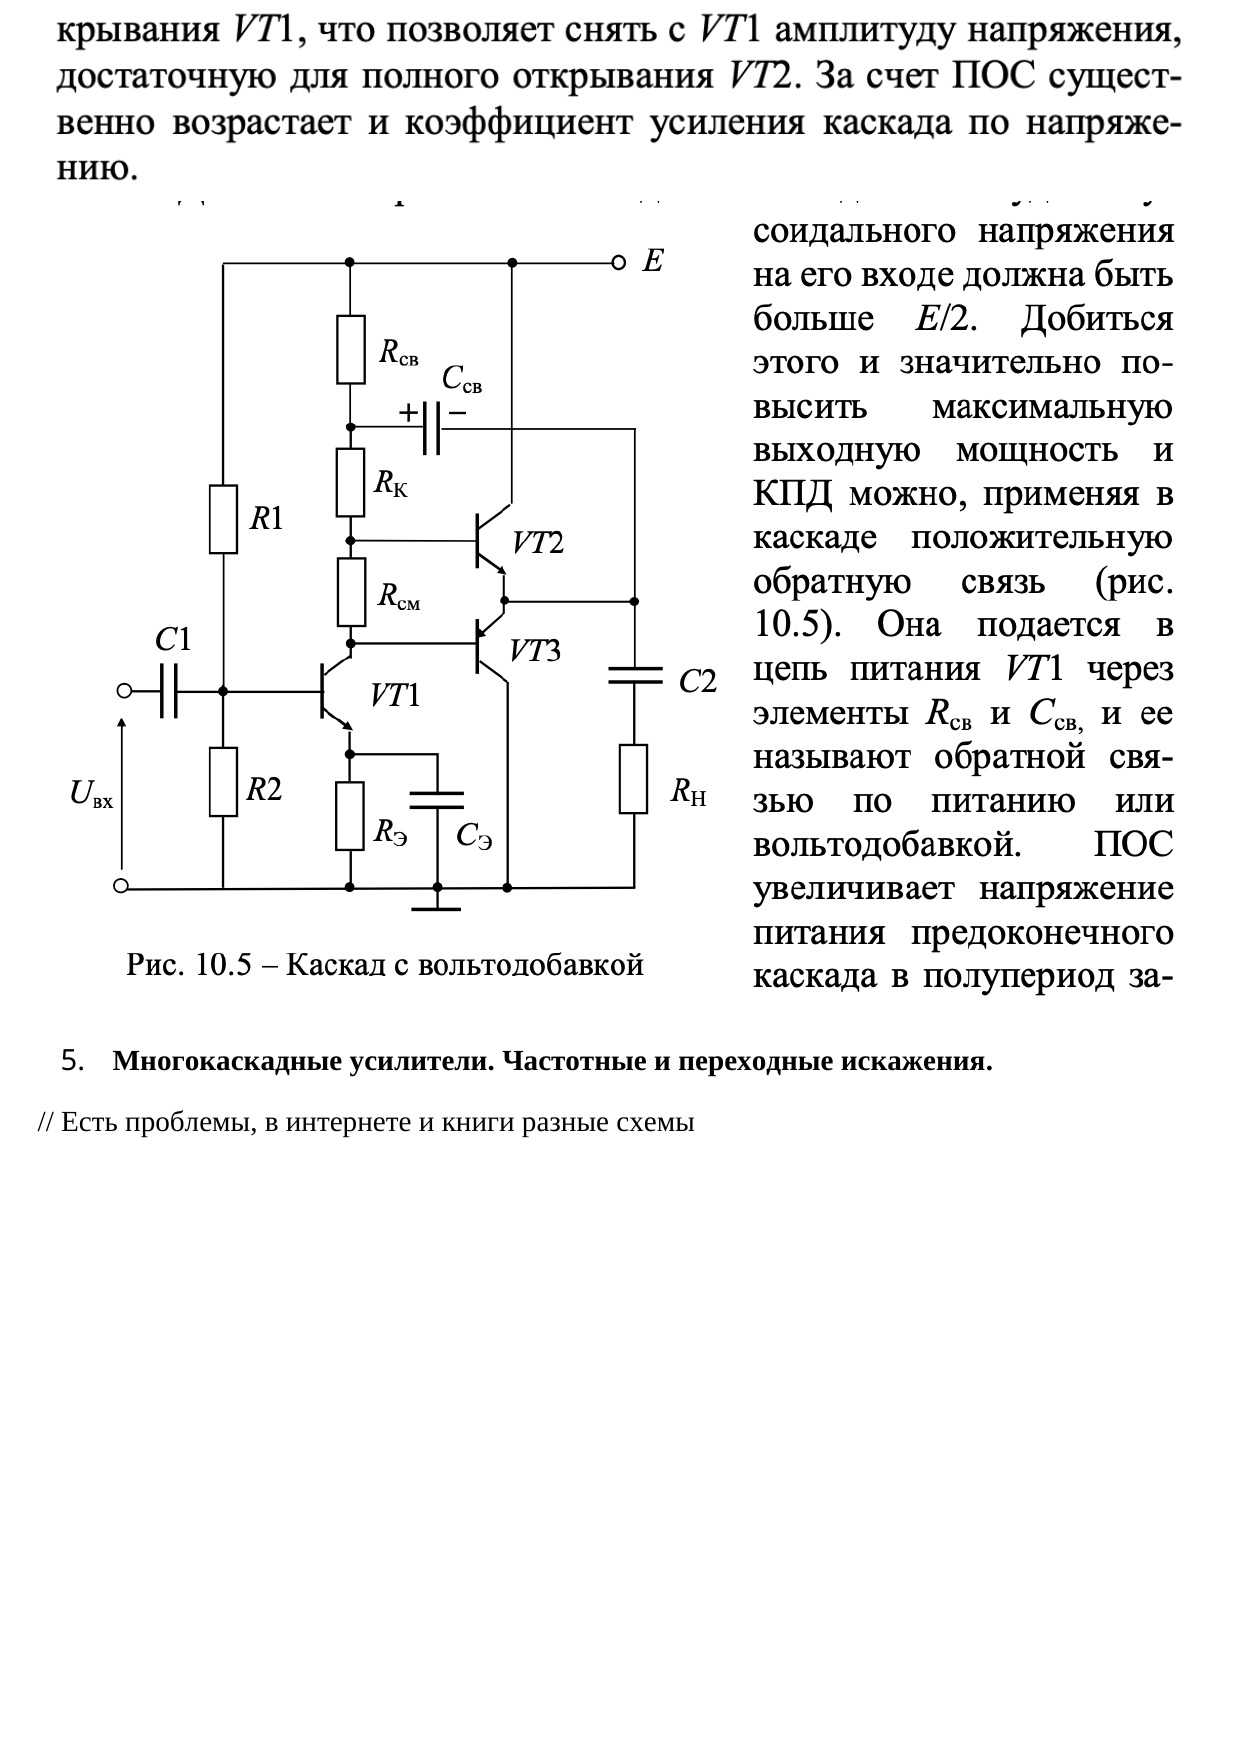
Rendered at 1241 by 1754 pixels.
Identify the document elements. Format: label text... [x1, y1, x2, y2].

picture [36, 0, 1202, 1012]
text // Есть проблемы, в интернете и книги разные схемы [37, 1104, 1203, 1137]
